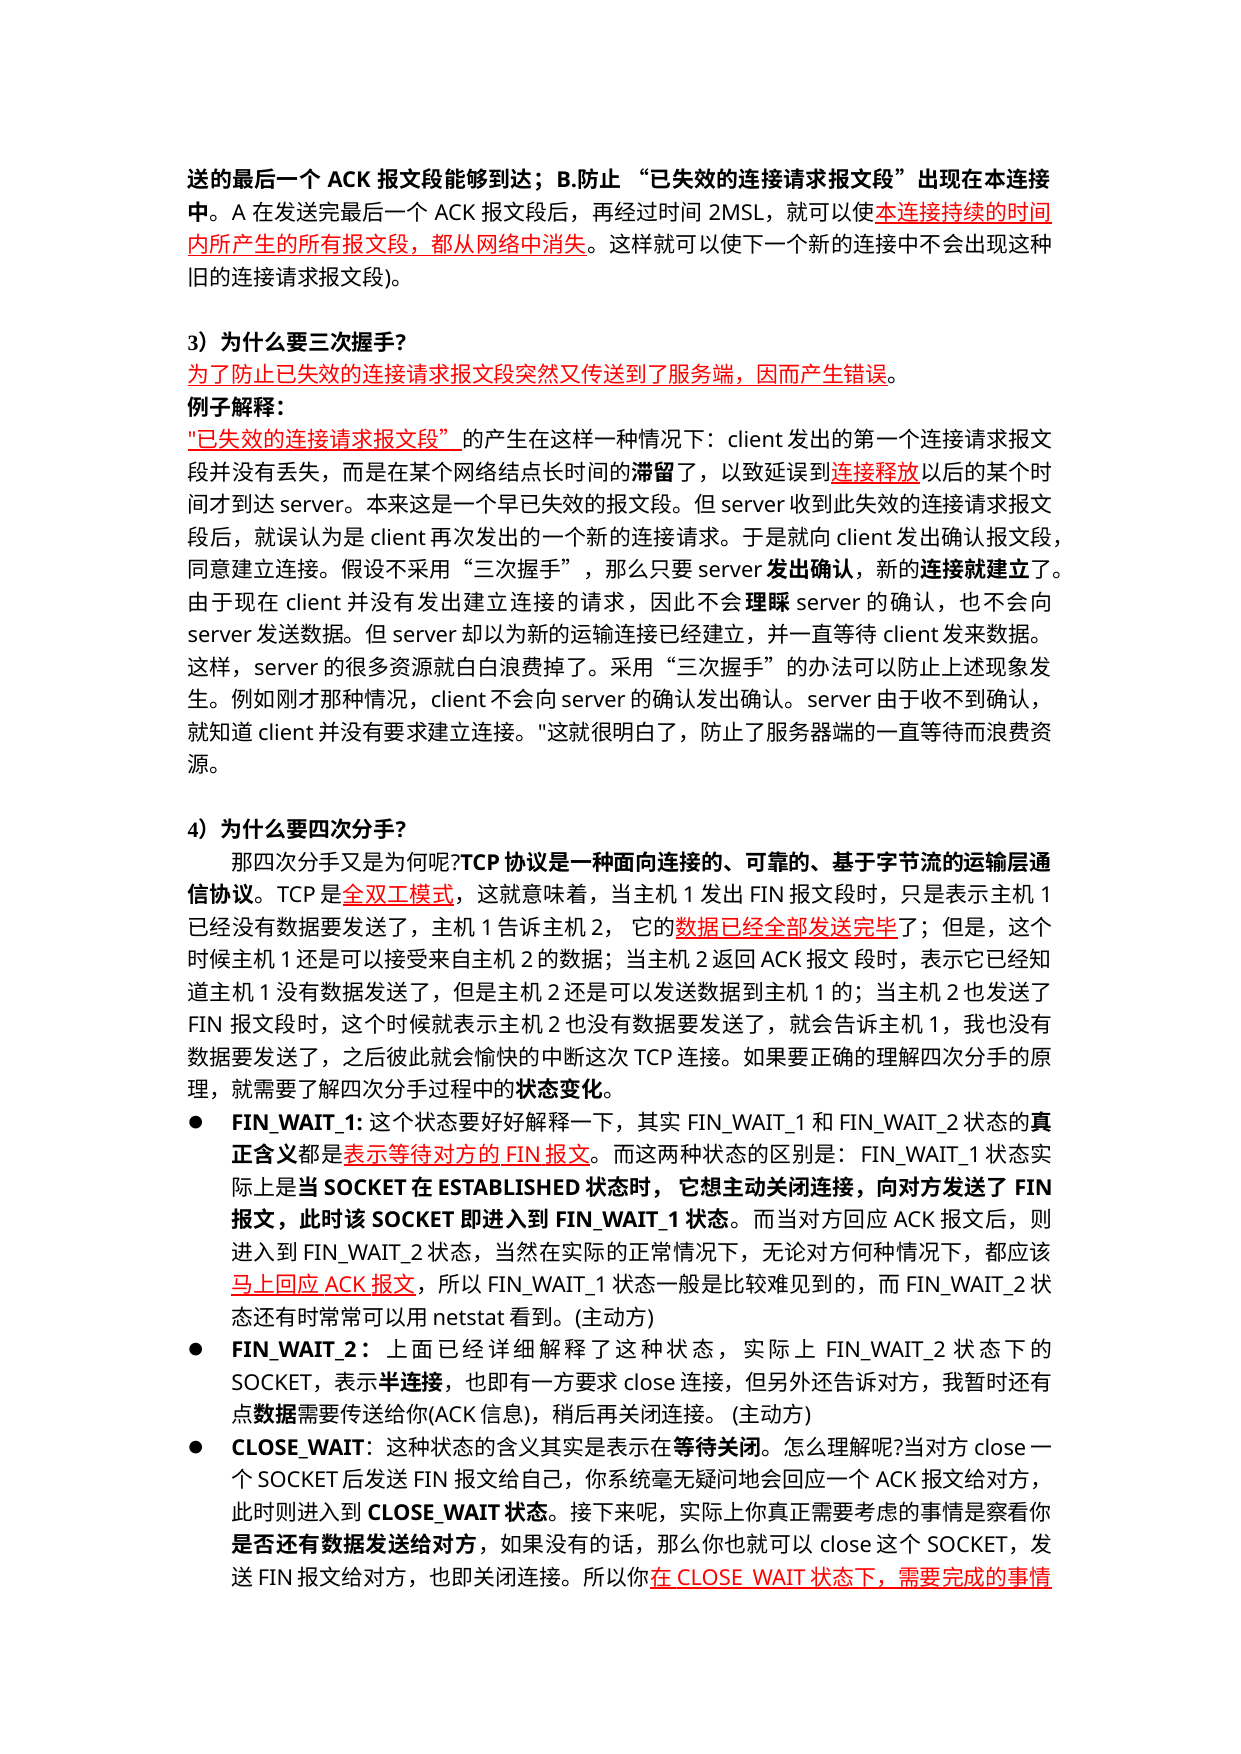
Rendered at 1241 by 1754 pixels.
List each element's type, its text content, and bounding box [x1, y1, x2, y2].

text 为了防止已失效的连接请求报文段突然又传送到了服务端，因而产生错误。 [187, 357, 1053, 389]
text 例子解释： [187, 389, 1053, 422]
text "已失效的连接请求报文段”的产生在这样一种情况下：client发出的第一个连接请求报文段并没有丢失，而是在某个网络结点长时间的滞留了，以致延误到连接释放以后的某个时间才到达server。本来这是一个早已失效的报文段。但server收到此失效的连接请求报文段后，就误认为是client再次发出的一个新的连接请求。于是就向client发出确认报文段，同意建立连接。假设不采用“三次握手”，那么只要server发出确认，新的连接就建立了。由于现在client并没有发出建立连接的请求，因此不会理睬server的确认，也不会向server发送数据。但server却以为新的运输连接已经建立，并一直等待client发来数据。这样，server的很多资源就白白浪费掉了。采用“三次握手”的办法可以防止上述现象发生。例如刚才那种情况，client不会向server的确认发出确认。server由于收不到确认，就知道client并没有要求建立连接。"这就很明白了，防止了服务器端的一直等待而浪费资源。 [187, 422, 1053, 779]
list FIN_WAIT_1: 这个状态要好好解释一下，其实FIN_WAIT_1和FIN_WAIT_2状态的真正含义都是表示等待对方的FIN报文。而这两种状态的区别是：FIN_WAIT_1状态实际上是当SOCKET在ESTABLISHED状态时， 它想主动关闭连接，向对方发送了FIN报文，此时该SOCKET即进入到FIN_WAIT_1状态。而当对方回应ACK报文后，则进入到FIN_WAIT_2状态，当然在实际的正常情况下，无论对方何种情况下，都应该马上回应ACK 报文，所以FIN_WAIT_1状态一般是比较难见到的，而FIN_WAIT_2状态还有时常常可以用netstat看到。(主动方) [187, 1104, 1053, 1332]
text 3）为什么要三次握手? [187, 324, 1053, 357]
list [187, 1429, 1053, 1592]
text 4）为什么要四次分手? [187, 812, 1053, 844]
text 那四次分手又是为何呢?TCP协议是一种面向连接的、可靠的、基于字节流的运输层通信协议。TCP是全双工模式，这就意味着，当主机1发出FIN报文段时，只是表示主机1已经没有数据要发送了，主机1告诉主机2， 它的数据已经全部发送完毕了；但是，这个时候主机1还是可以接受来自主机2的数据；当主机2返回ACK报文 段时，表示它已经知道主机1没有数据发送了，但是主机2还是可以发送数据到主机1的；当主机2也发送了FIN 报文段时，这个时候就表示主机2也没有数据要发送了，就会告诉主机1，我也没有数据要发送了，之后彼此就会愉快的中断这次TCP连接。如果要正确的理解四次分手的原理，就需要了解四次分手过程中的状态变化。 [187, 844, 1053, 1104]
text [187, 162, 1053, 292]
list FIN_WAIT_2：上面已经详细解释了这种状态，实际上FIN_WAIT_2状态下的SOCKET，表示半连接，也即有一方要求close连接，但另外还告诉对方，我暂时还有点数据需要传送给你(ACK信息)，稍后再关闭连接。 (主动方) [187, 1332, 1053, 1429]
